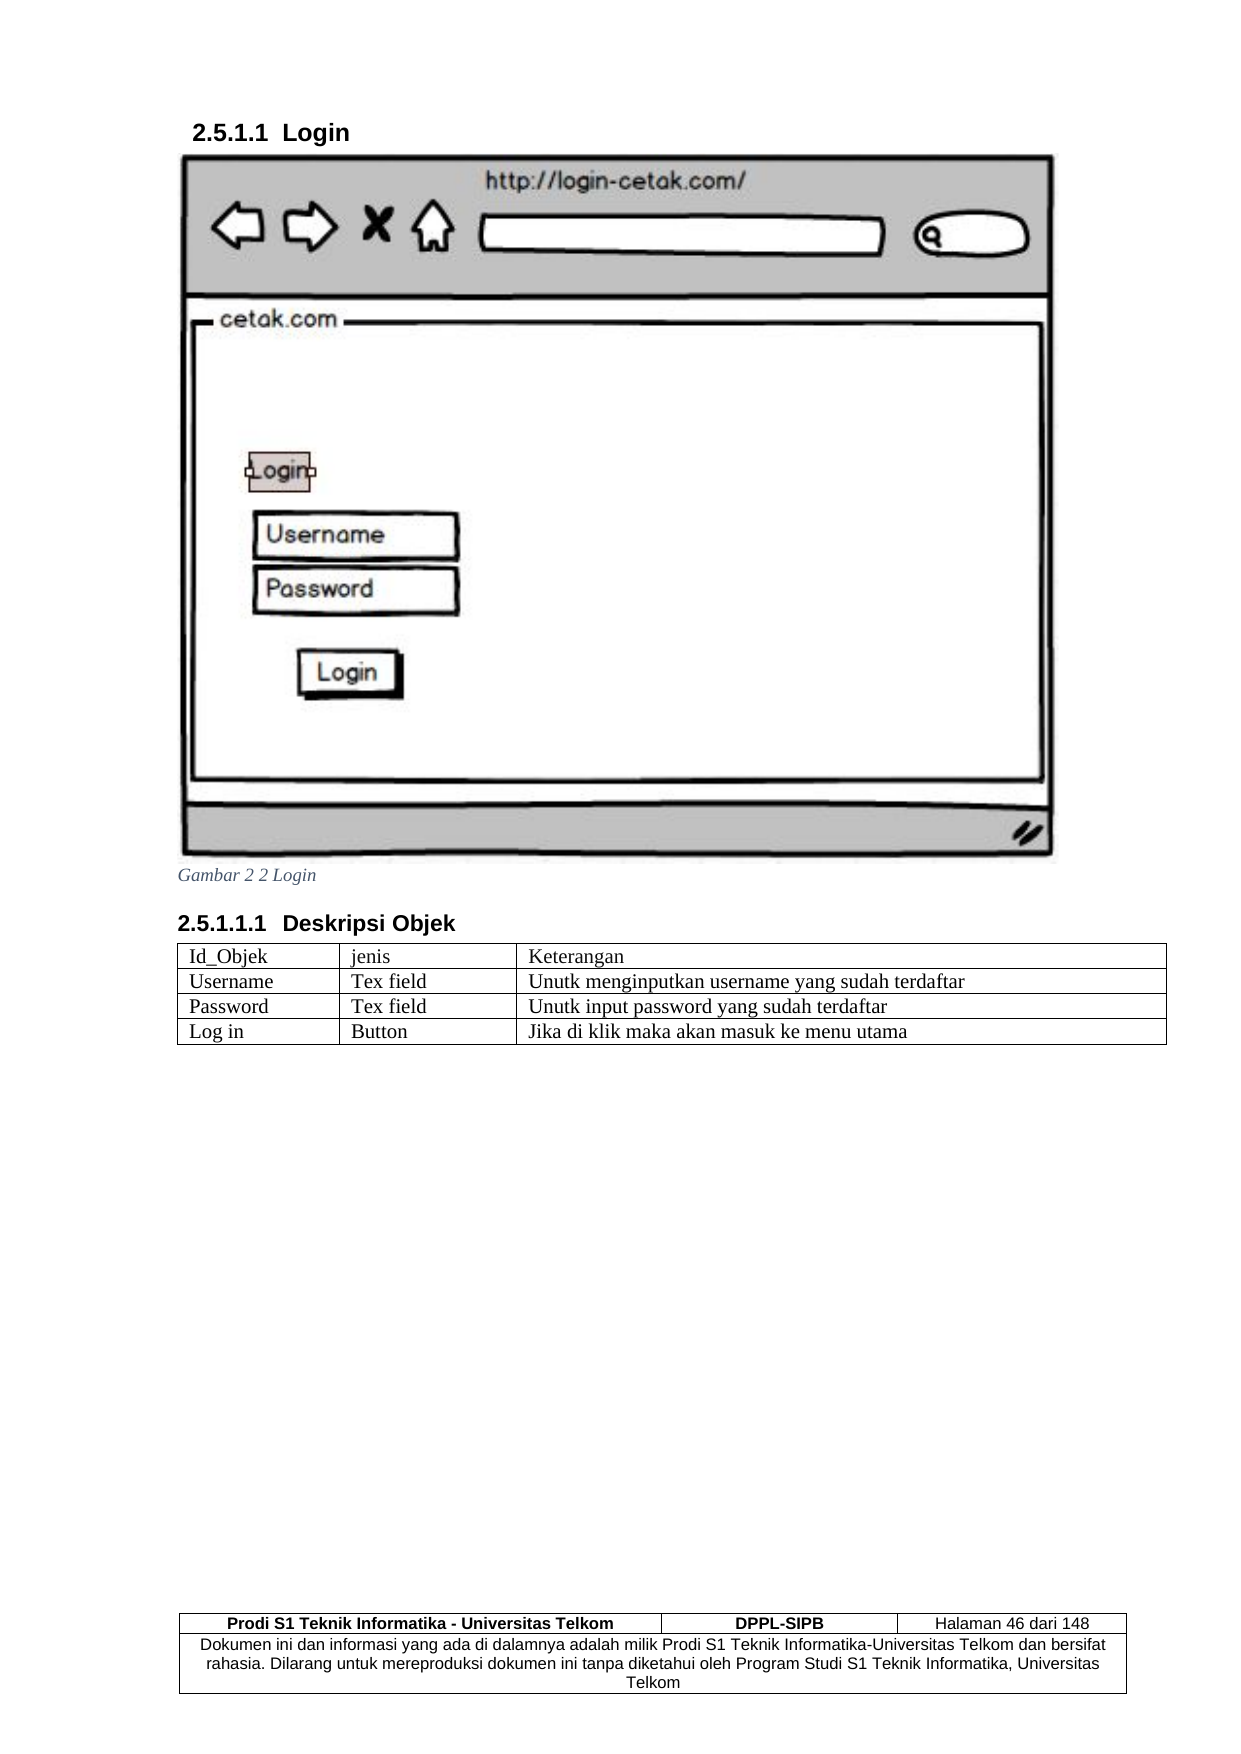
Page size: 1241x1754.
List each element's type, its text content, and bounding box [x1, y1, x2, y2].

text Gambar 2 2 Login [177, 864, 1122, 885]
subtitle Login [192, 118, 1122, 147]
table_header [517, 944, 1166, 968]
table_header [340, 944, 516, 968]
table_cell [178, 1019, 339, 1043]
subtitle Deskripsi Objek [177, 910, 1122, 937]
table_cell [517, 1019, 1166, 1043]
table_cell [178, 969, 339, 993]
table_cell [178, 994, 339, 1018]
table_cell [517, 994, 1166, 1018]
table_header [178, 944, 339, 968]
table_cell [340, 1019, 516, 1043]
picture [177, 153, 1059, 864]
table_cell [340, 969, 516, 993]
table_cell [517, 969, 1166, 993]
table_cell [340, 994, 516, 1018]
